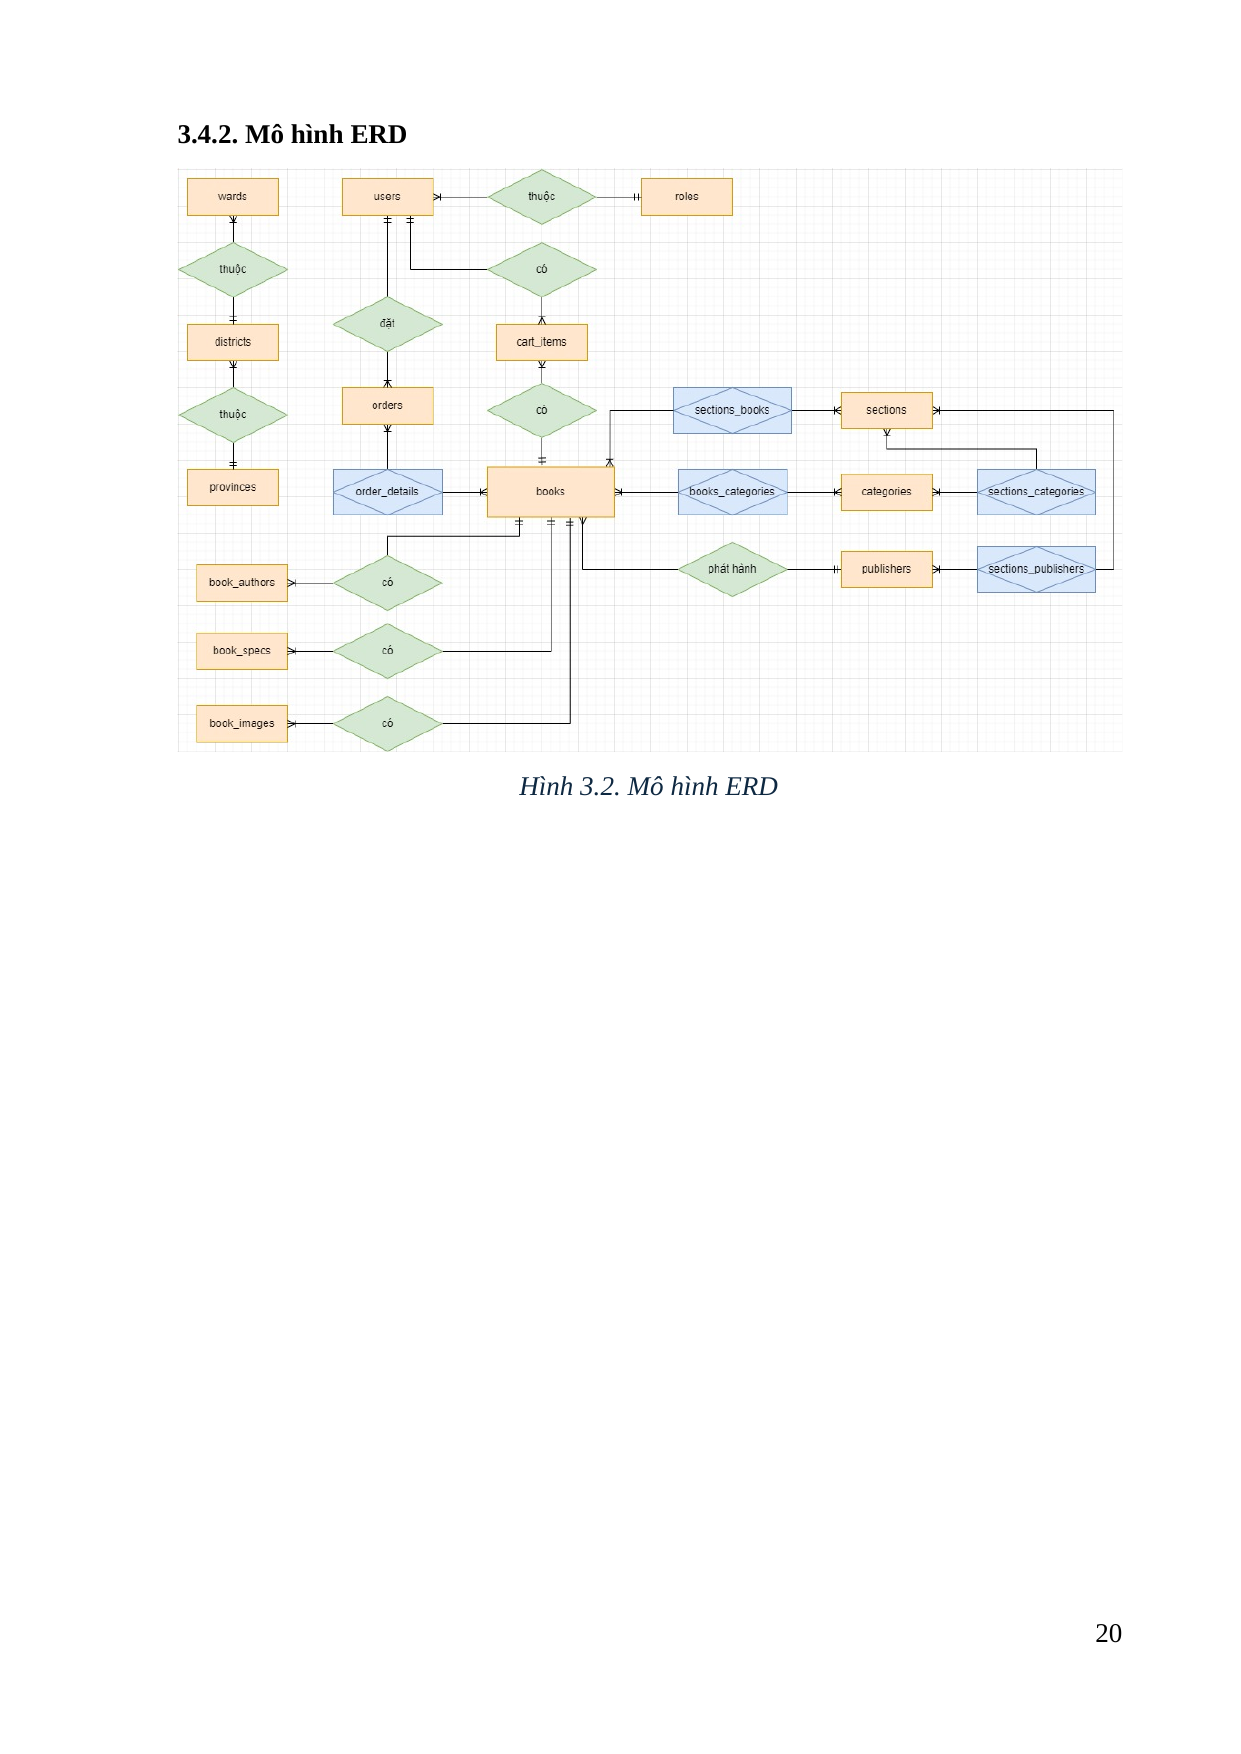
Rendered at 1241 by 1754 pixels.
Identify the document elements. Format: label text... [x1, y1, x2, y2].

text Hình 3.2. Mô hình ERD [177, 771, 1122, 802]
subtitle 3.4.2. Mô hình ERD [177, 118, 1122, 149]
picture [177, 168, 1123, 752]
